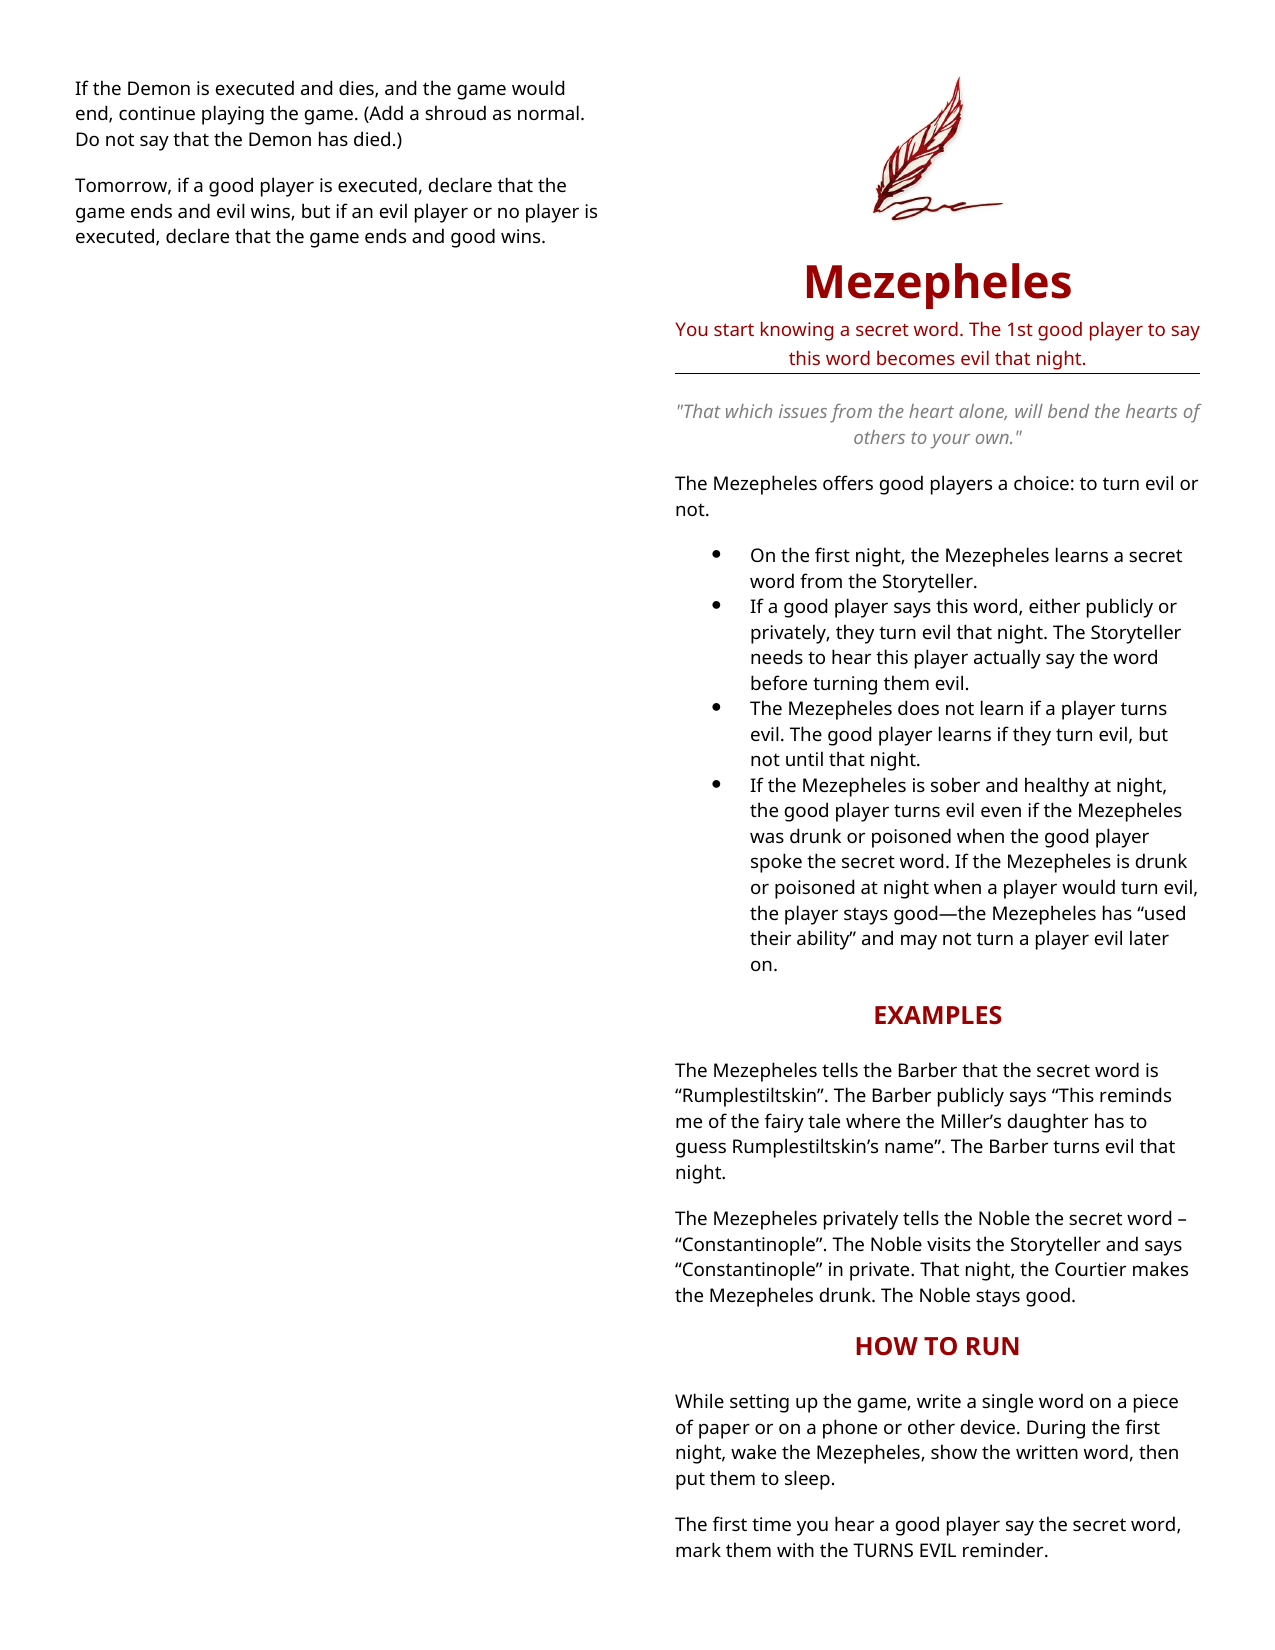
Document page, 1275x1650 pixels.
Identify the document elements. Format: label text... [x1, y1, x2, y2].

list If the Mezepheles is sober and healthy at night, the good player turns evil even if the Mezepheles was drunk or poisoned when the good player spoke the secret word. If the Mezepheles is drunk or poisoned at night when a player would turn evil, the player stays good—the Mezepheles has “used their ability” and may not turn a player evil later on. [712, 772, 1200, 976]
text While setting up the game, write a single word on a piece of paper or on a phone or other device. During the first night, wake the Mezepheles, show the written word, then put them to sleep. [675, 1389, 1200, 1491]
text EXAMPLES [675, 997, 1200, 1031]
text HOW TO RUN [675, 1329, 1200, 1363]
text The Mezepheles privately tells the Noble the secret word – “Constantinople”. The Noble visits the Storyteller and says “Constantinople” in private. That night, the Courtier makes the Mezepheles drunk. The Noble stays good. [675, 1206, 1200, 1308]
text Mezepheles You start knowing a secret word. The 1st good player to say this word becomes evil that night. [675, 250, 1200, 373]
text "That which issues from the heart alone, will bend the hearts of others to your own." [675, 399, 1200, 450]
text The Mezepheles offers good players a choice: to turn evil or not. [675, 471, 1200, 522]
text Tomorrow, if a good player is executed, declare that the game ends and evil wins, but if an evil player or no player is executed, declare that the game ends and good wins. [75, 172, 600, 249]
list The Mezepheles does not learn if a player turns evil. The good player learns if they turn evil, but not until that night. [712, 696, 1200, 772]
list If a good player says this word, either publicly or privately, they turn evil that night. The Storyteller needs to hear this player actually say the word before turning them evil. [712, 594, 1200, 696]
text If the Demon is executed and dies, and the game would end, continue playing the game. (Add a shroud as normal. Do not say that the Demon has died.) [75, 75, 600, 152]
text The first time you hear a good player say the secret word, mark them with the TURNS EVIL reminder. [675, 1512, 1200, 1563]
list On the first night, the Mezepheles learns a secret word from the Storyteller. [712, 543, 1200, 594]
picture [870, 75, 1005, 225]
text The Mezepheles tells the Barber that the secret word is “Rumplestiltskin”. The Barber publicly says “This reminds me of the fairy tale where the Miller’s daughter has to guess Rumplestiltskin’s name”. The Barber turns evil that night. [675, 1057, 1200, 1185]
